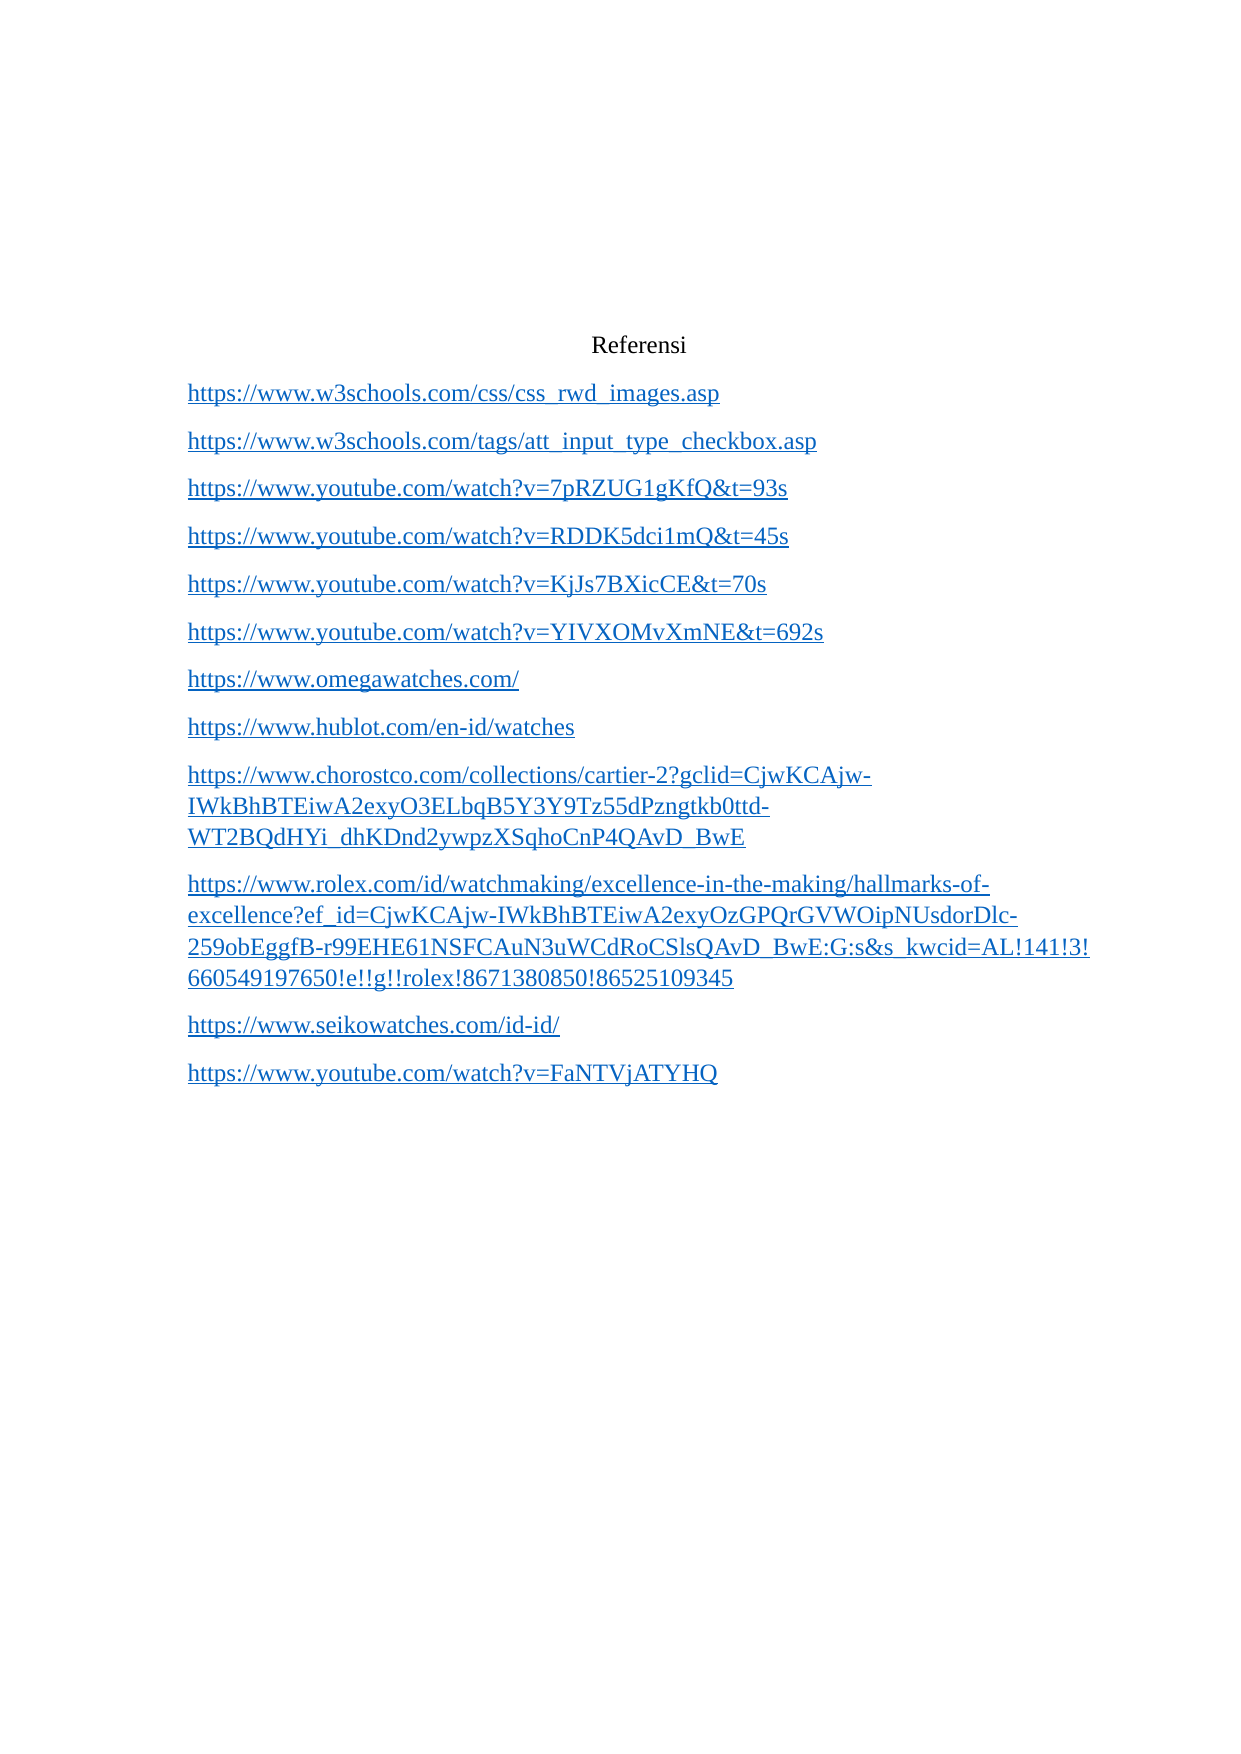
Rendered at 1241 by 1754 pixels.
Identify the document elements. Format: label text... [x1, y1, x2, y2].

text https://www.youtube.com/watch?v=RDDK5dci1mQ&t=45s [187, 521, 1090, 550]
text https://www.rolex.com/id/watchmaking/excellence-in-the-making/hallmarks-of-excellence?ef_id=CjwKCAjw-IWkBhBTEiwA2exyOzGPQrGVWOipNUsdorDlc-259obEggfB-r99EHE61NSFCAuN3uWCdRoCSlsQAvD_BwE:G:s&s_kwcid=AL!141!3!660549197650!e!!g!!rolex!8671380850!86525109345 [187, 869, 1090, 957]
text https://www.chorostco.com/collections/cartier-2?gclid=CjwKCAjw-IWkBhBTEiwA2exyO3ELbqB5Y3Y9Tz55dPzngtkb0ttd-WT2BQdHYi_dhKDnd2ywpzXSqhoCnP4QAvD_BwE [187, 760, 1090, 851]
text https://www.rolex.com/id/watchmaking/excellence-in-the-making/hallmarks-of-excellence?ef_id=CjwKCAjw-IWkBhBTEiwA2exyOzGPQrGVWOipNUsdorDlc-259obEggfB-r99EHE61NSFCAuN3uWCdRoCSlsQAvD_BwE:G:s&s_kwcid=AL!141!3!660549197650!e!!g!!rolex!8671380850!86525109345 [187, 958, 1090, 991]
text https://www.youtube.com/watch?v=7pRZUG1gKfQ&t=93s [187, 473, 1090, 502]
text Referensi [187, 330, 1090, 359]
text https://www.w3schools.com/tags/att_input_type_checkbox.asp [187, 426, 1090, 454]
text https://www.youtube.com/watch?v=YIVXOMvXmNE&t=692s [187, 617, 1090, 645]
text https://www.omegawatches.com/ [187, 664, 1090, 693]
text https://www.w3schools.com/css/css_rwd_images.asp [187, 378, 1090, 407]
text https://www.youtube.com/watch?v=KjJs7BXicCE&t=70s [187, 569, 1090, 598]
text https://www.hublot.com/en-id/watches [187, 712, 1090, 741]
text https://www.youtube.com/watch?v=FaNTVjATYHQ [187, 1058, 1090, 1087]
text https://www.seikowatches.com/id-id/ [187, 1010, 1090, 1039]
